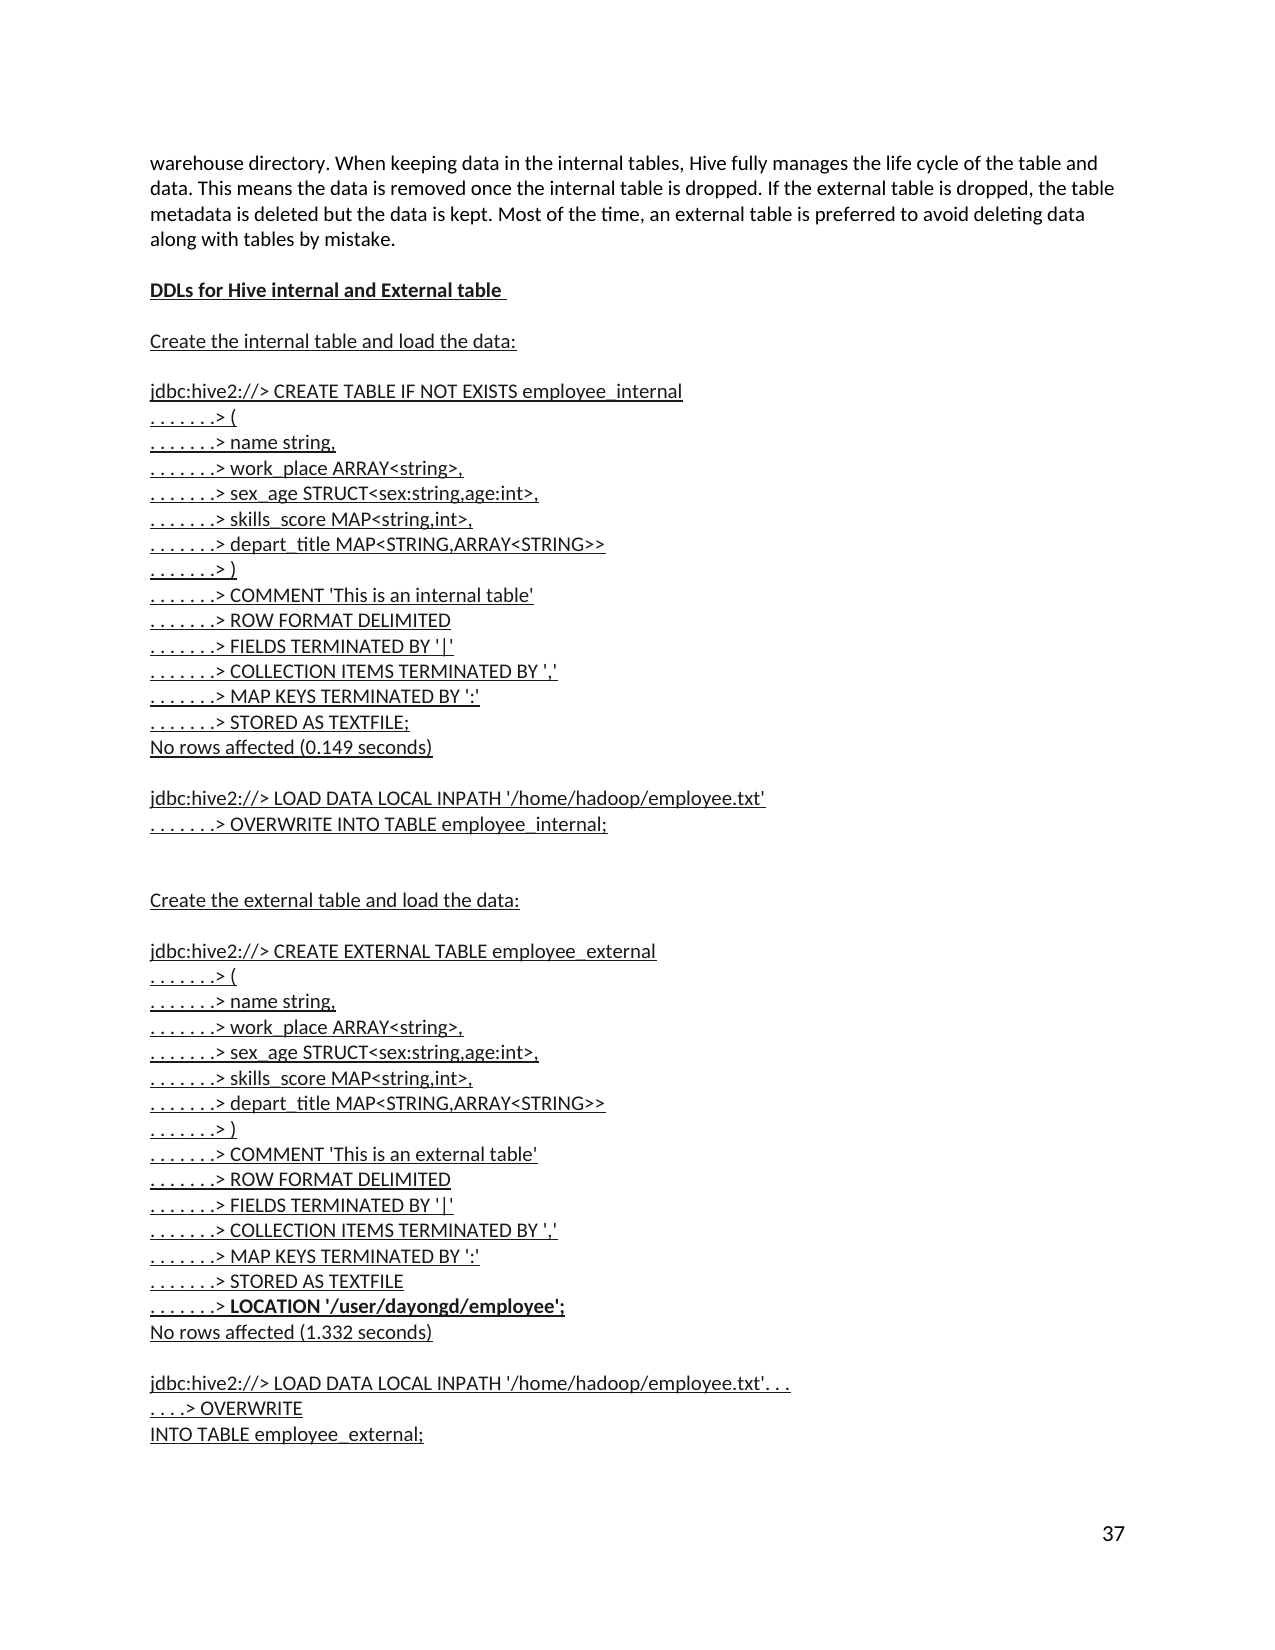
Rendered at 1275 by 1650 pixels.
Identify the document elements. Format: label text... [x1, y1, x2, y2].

text . . . . . . .> work_place ARRAY<string>, [150, 455, 1125, 480]
text . . . . . . .> COLLECTION ITEMS TERMINATED BY ',' [150, 658, 1125, 684]
text . . . . . . .> COLLECTION ITEMS TERMINATED BY ',' [150, 1217, 1125, 1243]
text Create the internal table and load the data: [150, 328, 1125, 353]
text . . . . . . .> STORED AS TEXTFILE [150, 1268, 1125, 1294]
text . . . . . . .> MAP KEYS TERMINATED BY ':' [150, 684, 1125, 709]
text . . . . . . .> FIELDS TERMINATED BY '|' [150, 633, 1125, 658]
text . . . . . . .> skills_score MAP<string,int>, [150, 1065, 1125, 1090]
text . . . . . . .> FIELDS TERMINATED BY '|' [150, 1192, 1125, 1217]
text . . . . . . .> work_place ARRAY<string>, [150, 1014, 1125, 1039]
text . . . . . . .> sex_age STRUCT<sex:string,age:int>, [150, 480, 1125, 506]
text . . . . . . .> MAP KEYS TERMINATED BY ':' [150, 1243, 1125, 1268]
text . . . . . . .> sex_age STRUCT<sex:string,age:int>, [150, 1039, 1125, 1065]
text Create the external table and load the data: [150, 887, 1125, 912]
text No rows affected (0.149 seconds) [150, 734, 1125, 760]
text . . . . . . .> COMMENT 'This is an internal table' [150, 582, 1125, 607]
text . . . .> OVERWRITE [150, 1395, 1125, 1421]
text . . . . . . .> STORED AS TEXTFILE; [150, 709, 1125, 734]
text jdbc:hive2://> LOAD DATA LOCAL INPATH '/home/hadoop/employee.txt'. . . [150, 1370, 1125, 1395]
text . . . . . . .> ( [150, 963, 1125, 989]
text . . . . . . .> COMMENT 'This is an external table' [150, 1141, 1125, 1167]
text . . . . . . .> name string, [150, 989, 1125, 1014]
text jdbc:hive2://> LOAD DATA LOCAL INPATH '/home/hadoop/employee.txt' [150, 785, 1125, 811]
text . . . . . . .> ( [150, 404, 1125, 429]
text . . . . . . .> ROW FORMAT DELIMITED [150, 607, 1125, 633]
text . . . . . . .> OVERWRITE INTO TABLE employee_internal; [150, 811, 1125, 836]
text No rows affected (1.332 seconds) [150, 1319, 1125, 1344]
text . . . . . . .> LOCATION '/user/dayongd/employee'; [150, 1294, 1125, 1319]
text . . . . . . .> name string, [150, 429, 1125, 455]
text . . . . . . .> ) [150, 557, 1125, 582]
text . . . . . . .> depart_title MAP<STRING,ARRAY<STRING>> [150, 1090, 1125, 1116]
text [150, 150, 1125, 201]
text DDLs for Hive internal and External table [150, 277, 1125, 302]
text INTO TABLE employee_external; [150, 1421, 1125, 1446]
text . . . . . . .> skills_score MAP<string,int>, [150, 506, 1125, 531]
text metadata is deleted but the data is kept. Most of the time, an external table is preferred to avoid deleting data along with tables by mistake. [150, 201, 1125, 252]
text . . . . . . .> ) [150, 1116, 1125, 1141]
text . . . . . . .> depart_title MAP<STRING,ARRAY<STRING>> [150, 531, 1125, 557]
text . . . . . . .> ROW FORMAT DELIMITED [150, 1167, 1125, 1192]
text jdbc:hive2://> CREATE EXTERNAL TABLE employee_external [150, 938, 1125, 963]
text jdbc:hive2://> CREATE TABLE IF NOT EXISTS employee_internal [150, 379, 1125, 404]
